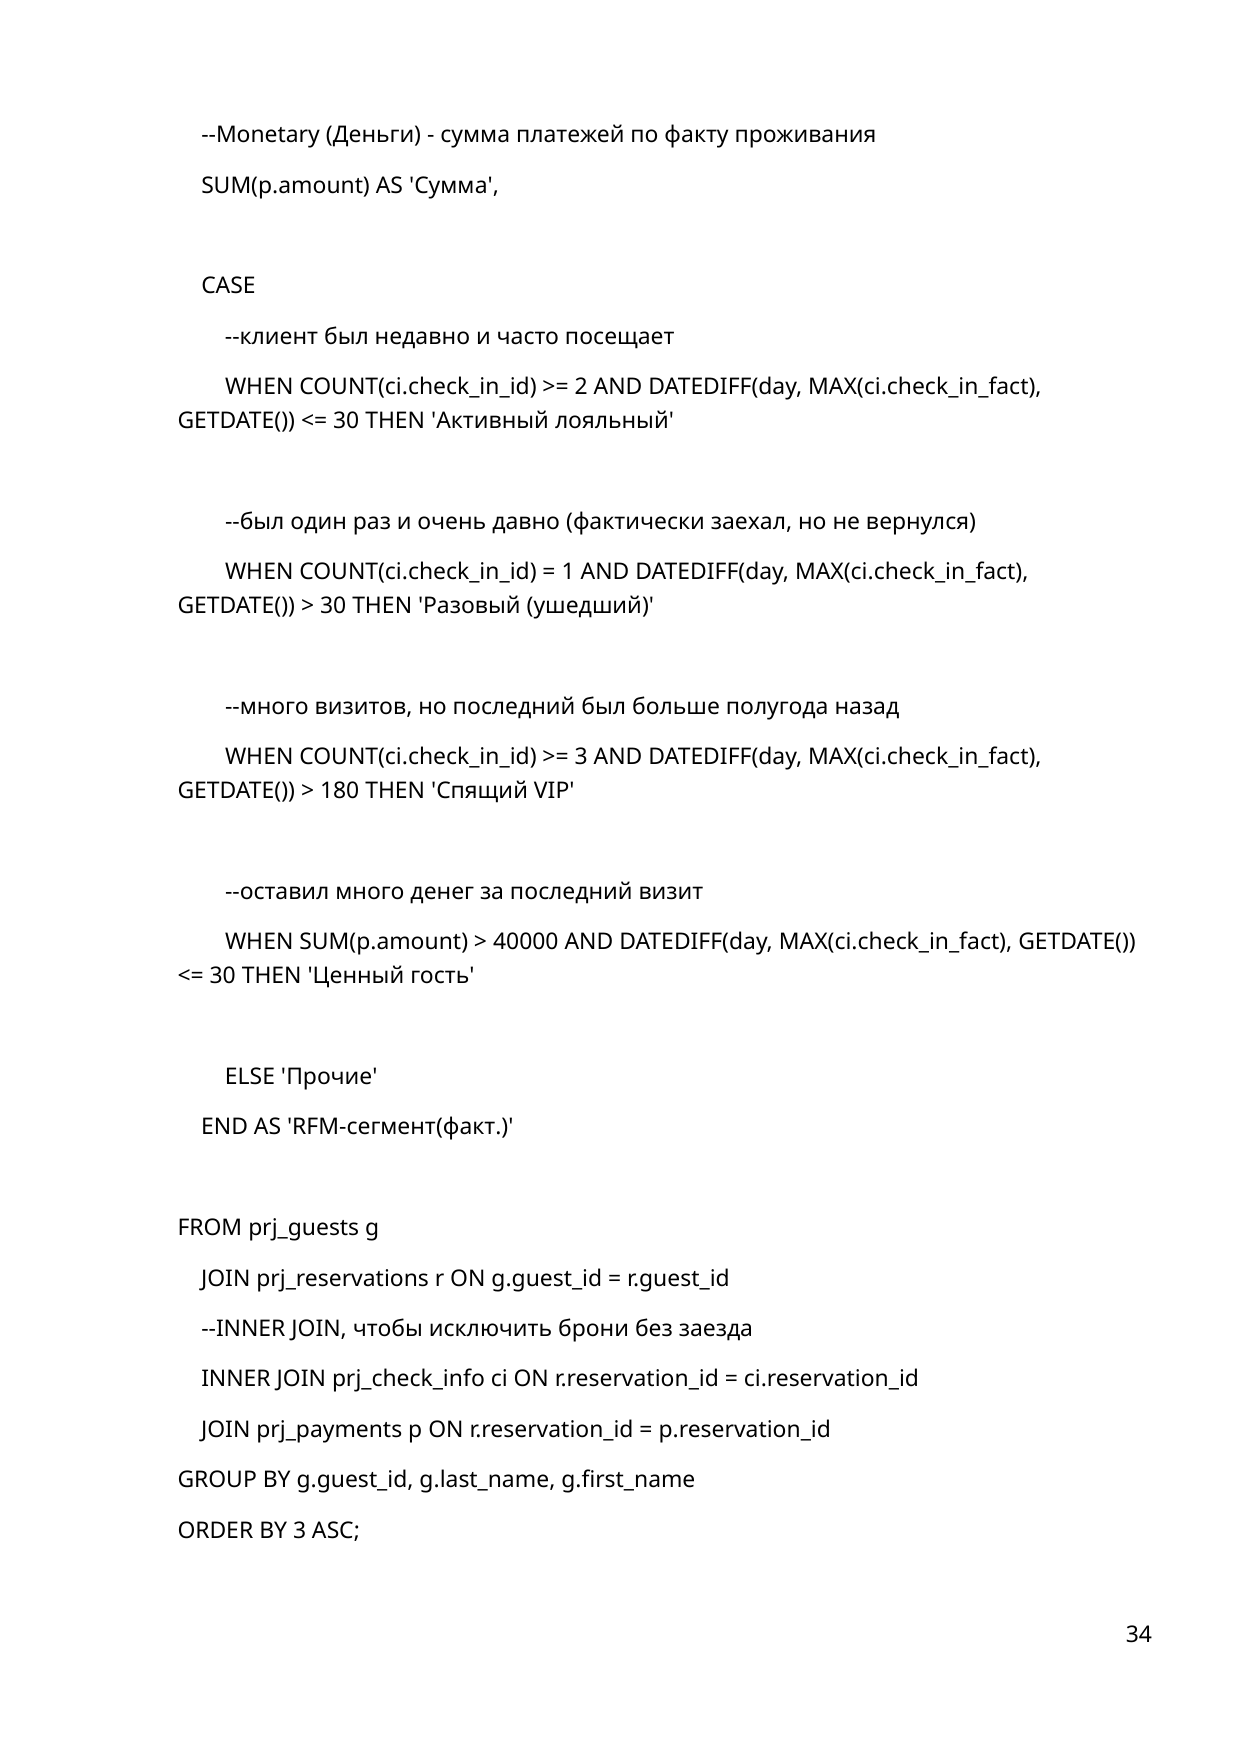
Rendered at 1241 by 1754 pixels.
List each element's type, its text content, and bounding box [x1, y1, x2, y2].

text FROM prj_guests g [177, 1211, 1152, 1242]
text JOIN prj_payments p ON r.reservation_id = p.reservation_id [177, 1413, 1152, 1444]
text --оставил много денег за последний визит [177, 875, 1152, 906]
text INNER JOIN prj_check_info ci ON r.reservation_id = ci.reservation_id [177, 1362, 1152, 1393]
text END AS 'RFM-сегмент(факт.)' [177, 1110, 1152, 1141]
text WHEN COUNT(ci.check_in_id) = 1 AND DATEDIFF(day, MAX(ci.check_in_fact), GETDATE()) > 30 THEN 'Разовый (ушедший)' [177, 555, 1152, 620]
text ELSE 'Прочие' [177, 1060, 1152, 1091]
text --много визитов, но последний был больше полугода назад [177, 690, 1152, 721]
text SUM(p.amount) AS 'Сумма', [177, 168, 1152, 200]
text WHEN COUNT(ci.check_in_id) >= 2 AND DATEDIFF(day, MAX(ci.check_in_fact), GETDATE()) <= 30 THEN 'Активный лояльный' [177, 370, 1152, 435]
text GROUP BY g.guest_id, g.last_name, g.first_name [177, 1463, 1152, 1494]
text ORDER BY 3 ASC; [177, 1513, 1152, 1545]
text --Monetary (Деньги) - сумма платежей по факту проживания [177, 118, 1152, 149]
text --был один раз и очень давно (фактически заехал, но не вернулся) [177, 505, 1152, 536]
text WHEN SUM(p.amount) > 40000 AND DATEDIFF(day, MAX(ci.check_in_fact), GETDATE()) <= 30 THEN 'Ценный гость' [177, 925, 1152, 990]
text --INNER JOIN, чтобы исключить брони без заезда [177, 1312, 1152, 1343]
text --клиент был недавно и часто посещает [177, 320, 1152, 351]
text WHEN COUNT(ci.check_in_id) >= 3 AND DATEDIFF(day, MAX(ci.check_in_fact), GETDATE()) > 180 THEN 'Спящий VIP' [177, 740, 1152, 805]
text CASE [177, 269, 1152, 301]
text JOIN prj_reservations r ON g.guest_id = r.guest_id [177, 1261, 1152, 1293]
